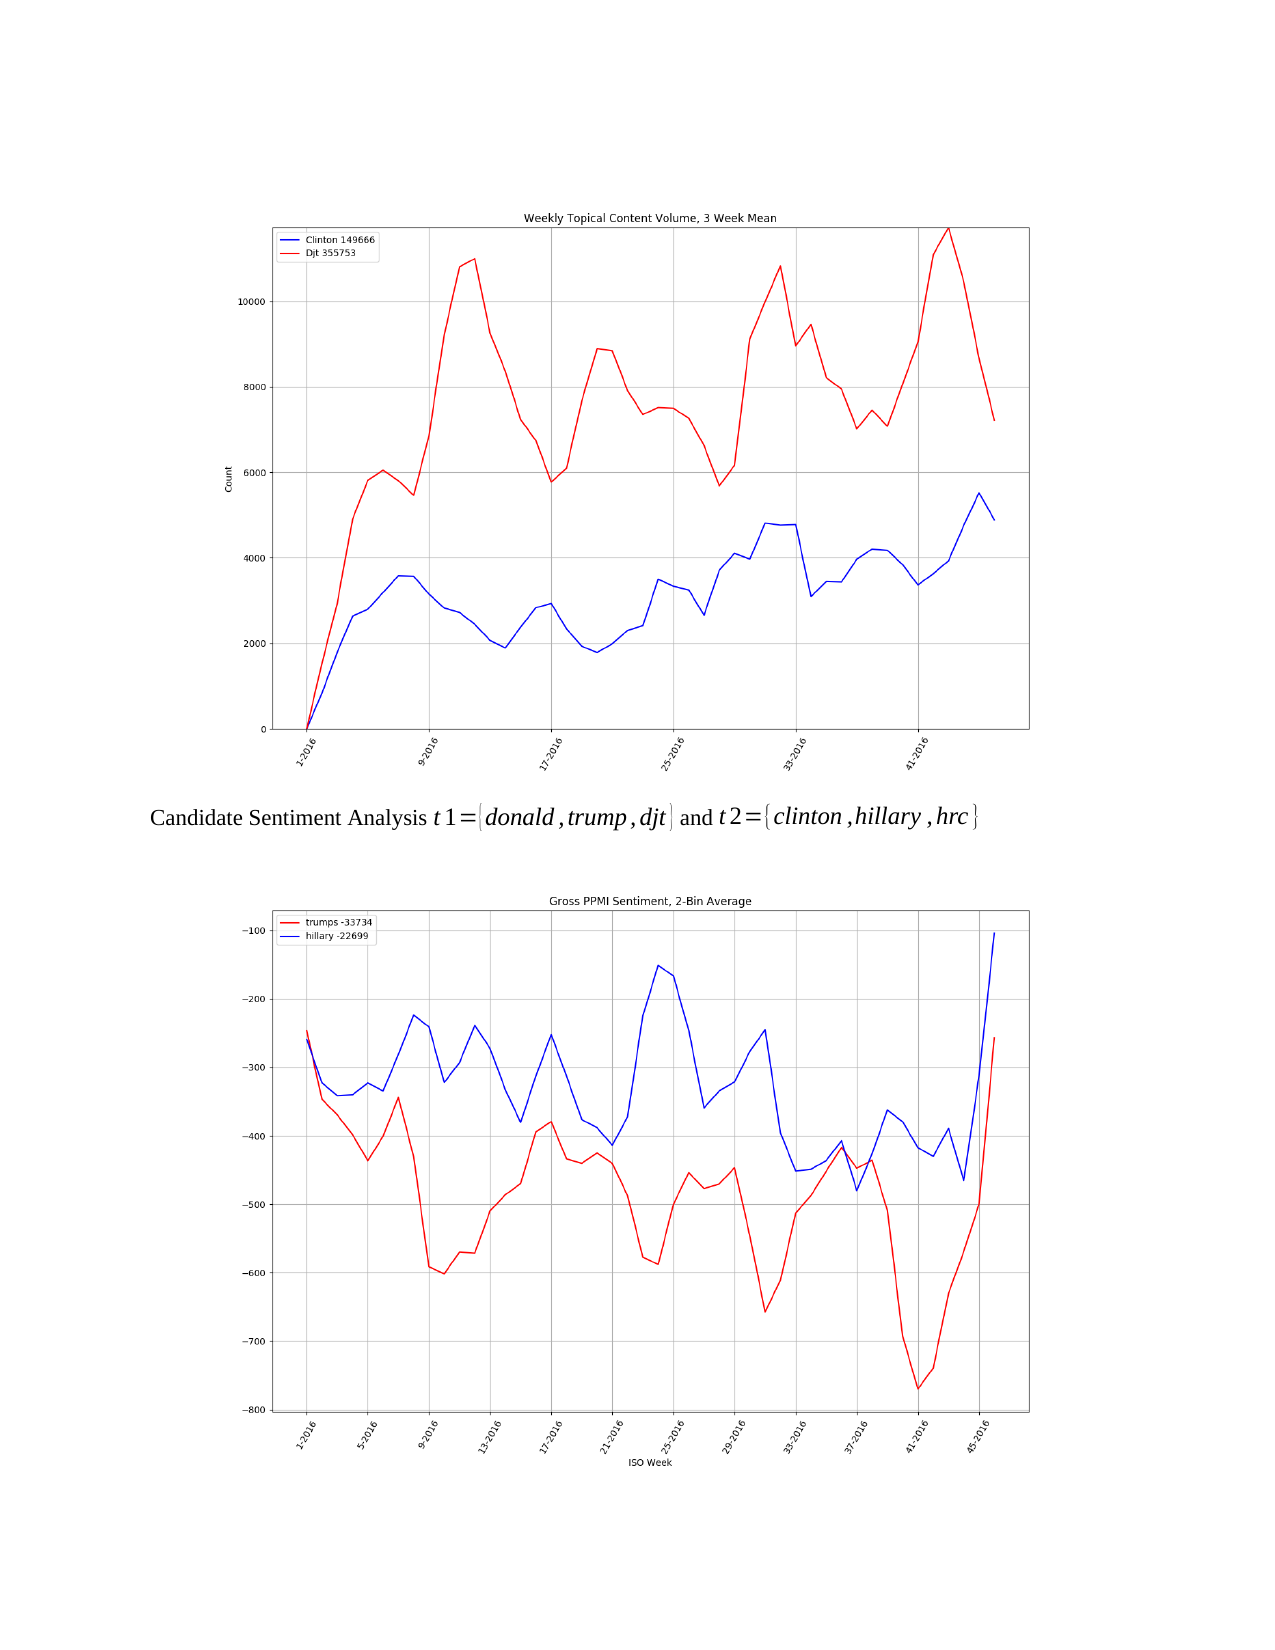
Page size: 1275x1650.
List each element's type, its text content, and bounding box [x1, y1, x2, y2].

picture [150, 832, 1125, 1483]
picture [150, 150, 1125, 800]
subtitle Candidate Sentiment Analysis and [150, 802, 1125, 832]
